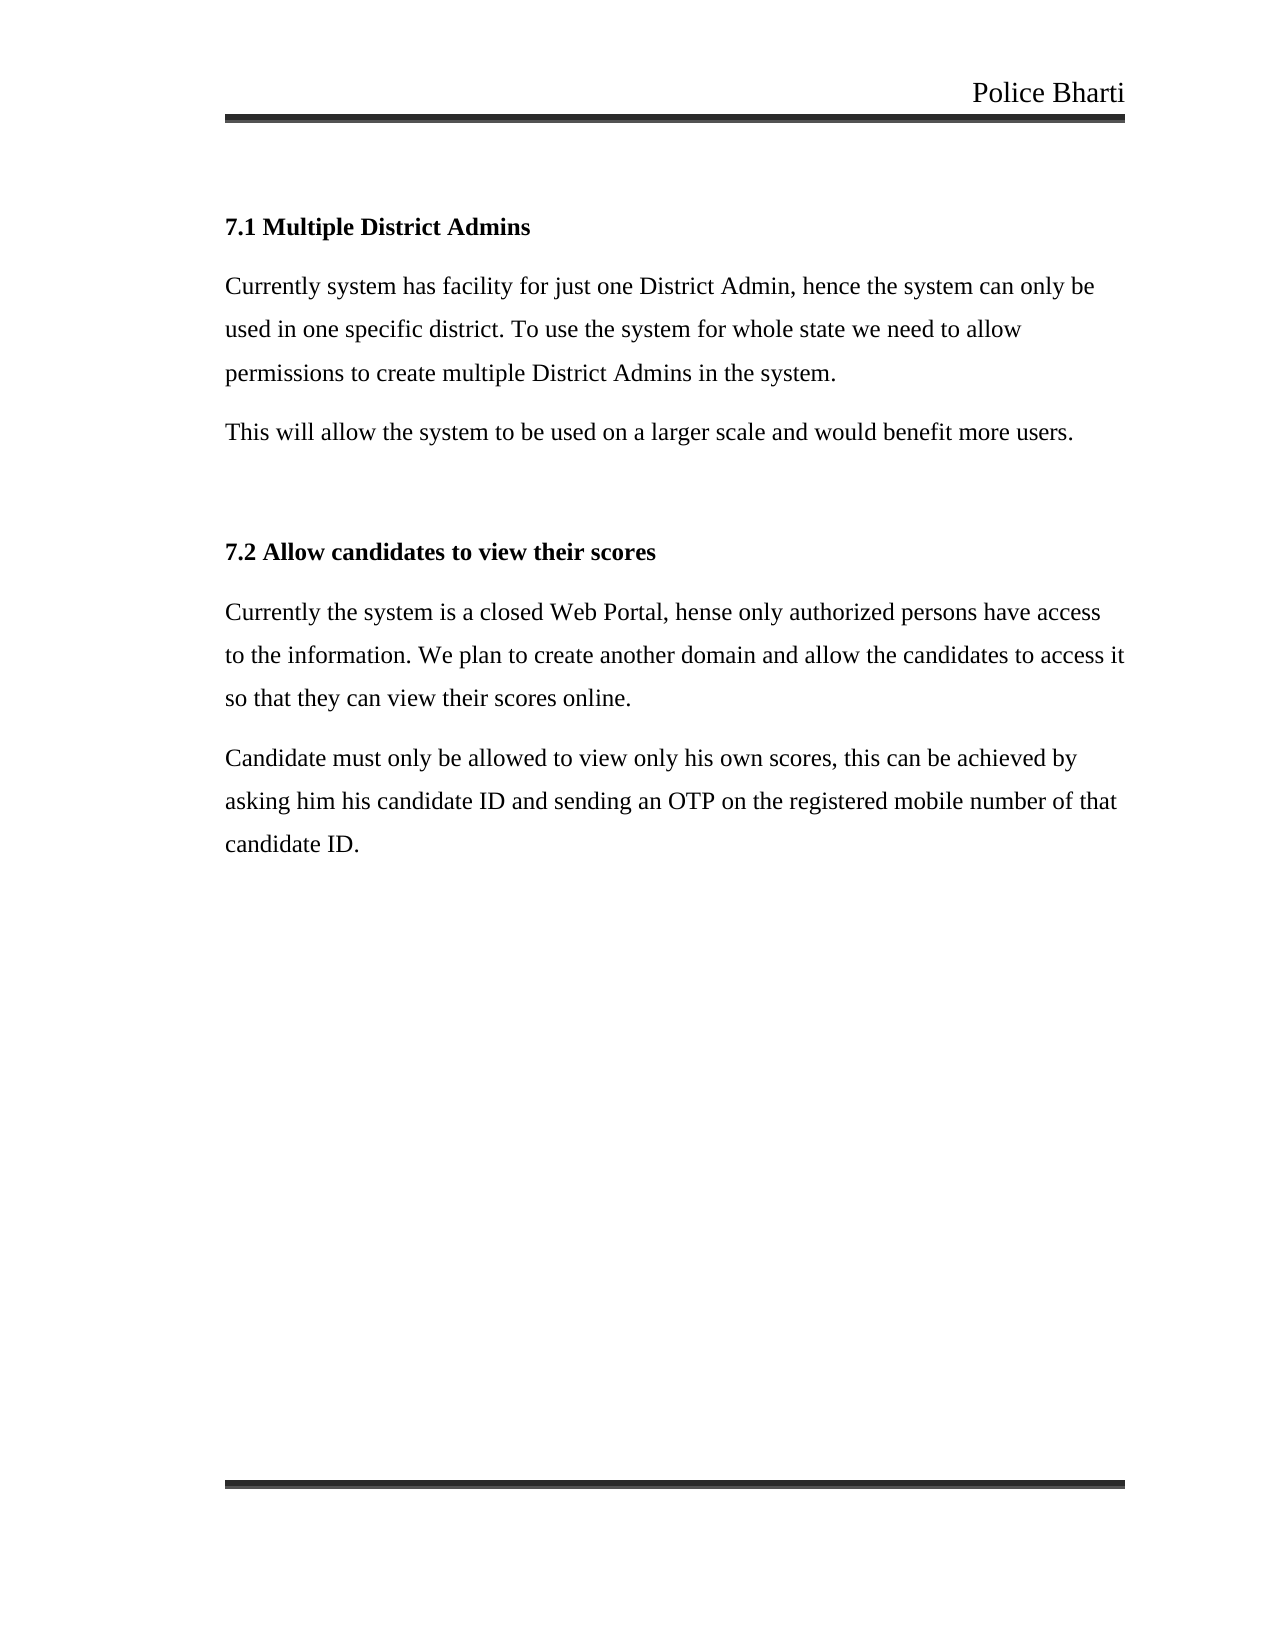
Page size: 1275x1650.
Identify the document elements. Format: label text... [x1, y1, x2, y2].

text This will allow the system to be used on a larger scale and would benefit more users. [225, 417, 1125, 446]
text Currently the system is a closed Web Portal, hense only authorized persons have access to the information. We plan to create another domain and allow the candidates to access it so that they can view their scores online. [225, 597, 1125, 712]
text Currently system has facility for just one District Admin, hence the system can only be used in one specific district. To use the system for whole state we need to allow permissions to create multiple District Admins in the system. [225, 271, 1125, 386]
text 7.2 Allow candidates to view their scores [225, 537, 1125, 566]
text 7.1 Multiple District Admins [225, 212, 1125, 240]
text Candidate must only be allowed to view only his own scores, this can be achieved by asking him his candidate ID and sending an OTP on the registered mobile number of that candidate ID. [225, 743, 1125, 858]
